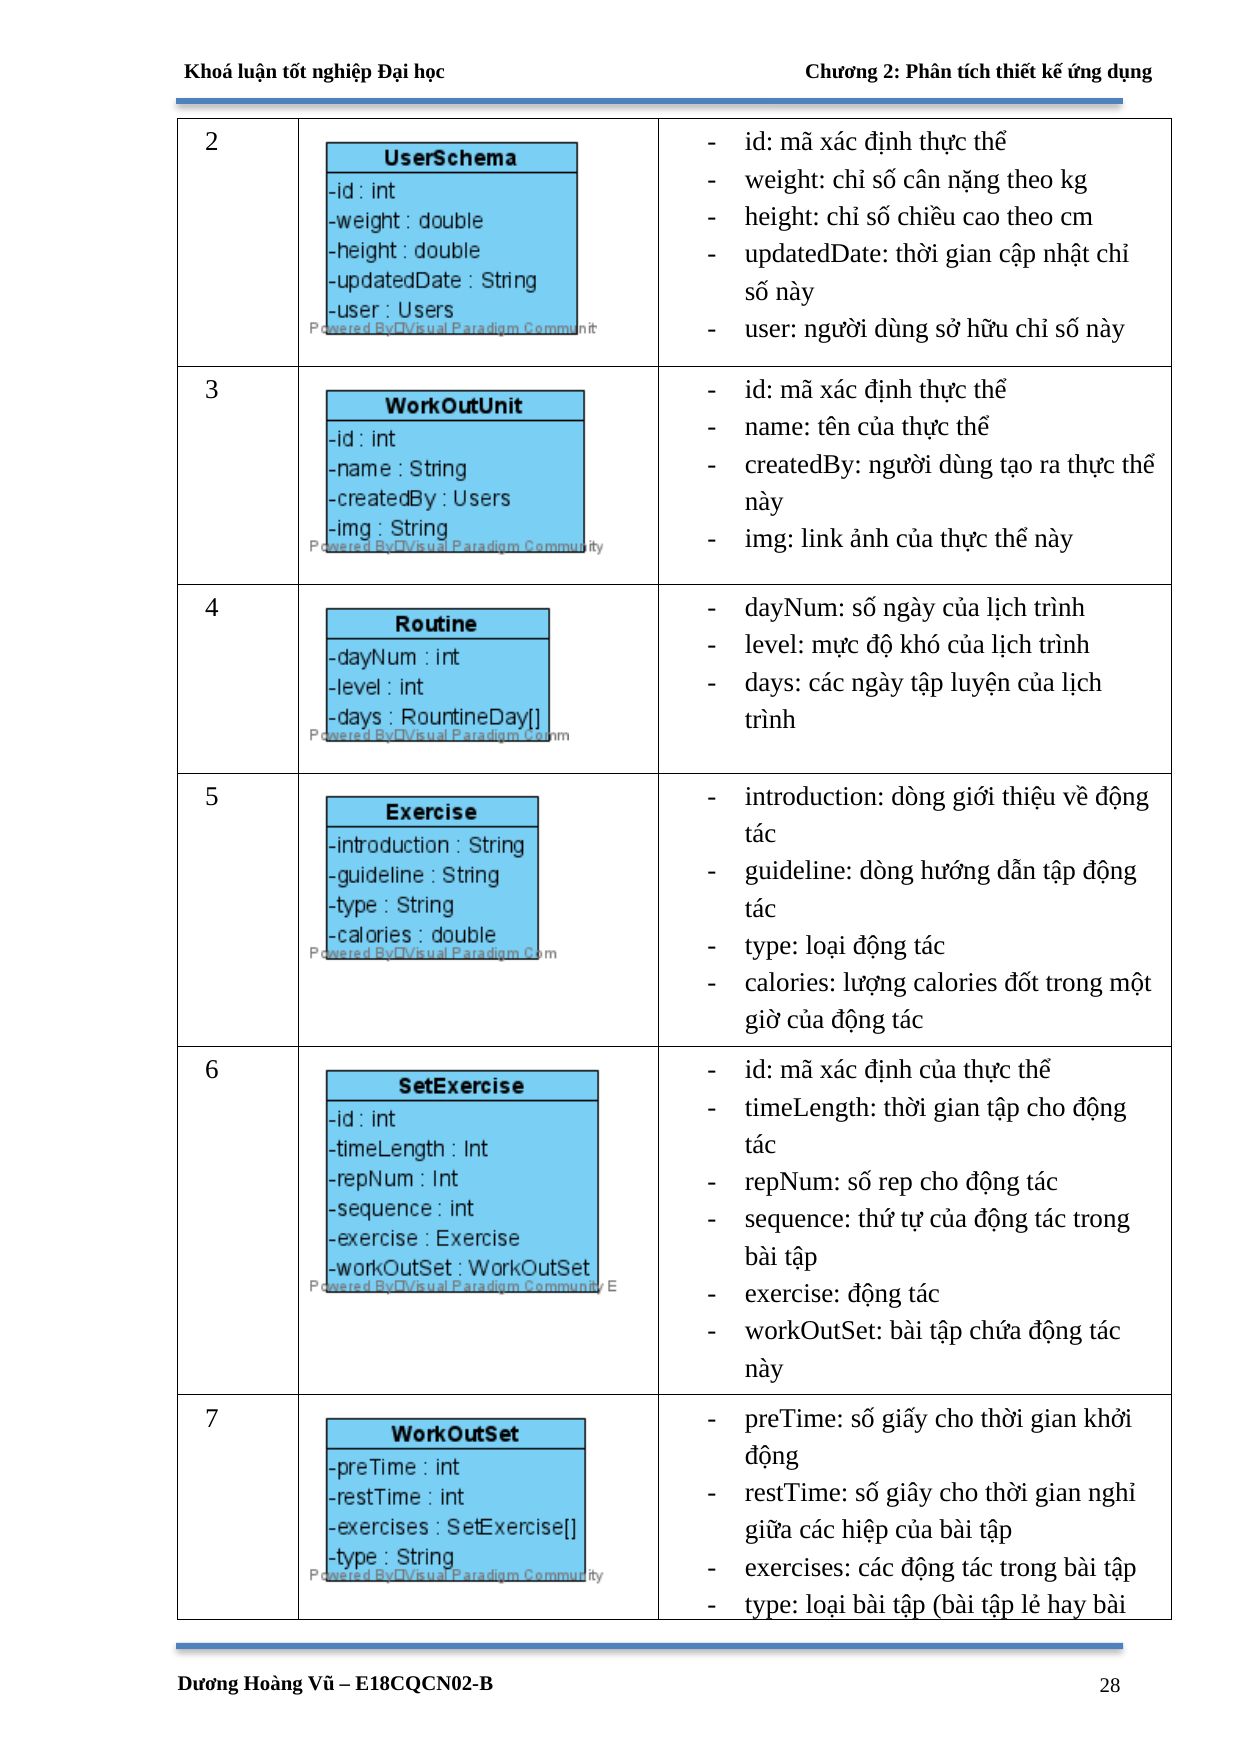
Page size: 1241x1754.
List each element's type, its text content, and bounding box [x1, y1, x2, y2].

picture [309, 779, 558, 979]
table_cell [299, 367, 658, 584]
table_cell [299, 1047, 658, 1394]
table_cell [659, 1395, 1171, 1619]
table_cell [178, 119, 298, 366]
table_cell [299, 585, 658, 772]
table_cell [299, 119, 658, 366]
table_cell introduction: dòng giới thiệu về động tác guideline: dòng hướng dẫn tập động tác type: loại động tác calories: lượng calories đốt trong một giờ của động tác [659, 774, 1171, 1046]
table_cell [178, 585, 298, 772]
table_cell [178, 1395, 298, 1619]
table_cell [178, 367, 298, 584]
table_cell [178, 1047, 298, 1394]
picture [309, 1401, 605, 1601]
picture [309, 1053, 618, 1312]
table_cell id: mã xác định thực thể name: tên của thực thể createdBy: người dùng tạo ra thực thể này img: link ảnh của thực thể này [659, 367, 1171, 584]
table_cell [299, 774, 658, 1046]
table_cell [178, 774, 298, 1046]
table_cell [299, 1395, 658, 1619]
table_cell id: mã xác định thực thể weight: chỉ số cân nặng theo kg height: chỉ số chiều cao theo cm updatedDate: thời gian cập nhật chỉ số này user: người dùng sở hữu chỉ số này [659, 119, 1171, 366]
picture [309, 125, 597, 354]
picture [309, 373, 604, 572]
table_cell dayNum: số ngày của lịch trình level: mực độ khó của lịch trình days: các ngày tập luyện của lịch trình [659, 585, 1171, 772]
table_cell id: mã xác định của thực thể timeLength: thời gian tập cho động tác repNum: số rep cho động tác sequence: thứ tự của động tác trong bài tập exercise: động tác workOutSet: bài tập chứa động tác này [659, 1047, 1171, 1394]
picture [309, 591, 569, 761]
